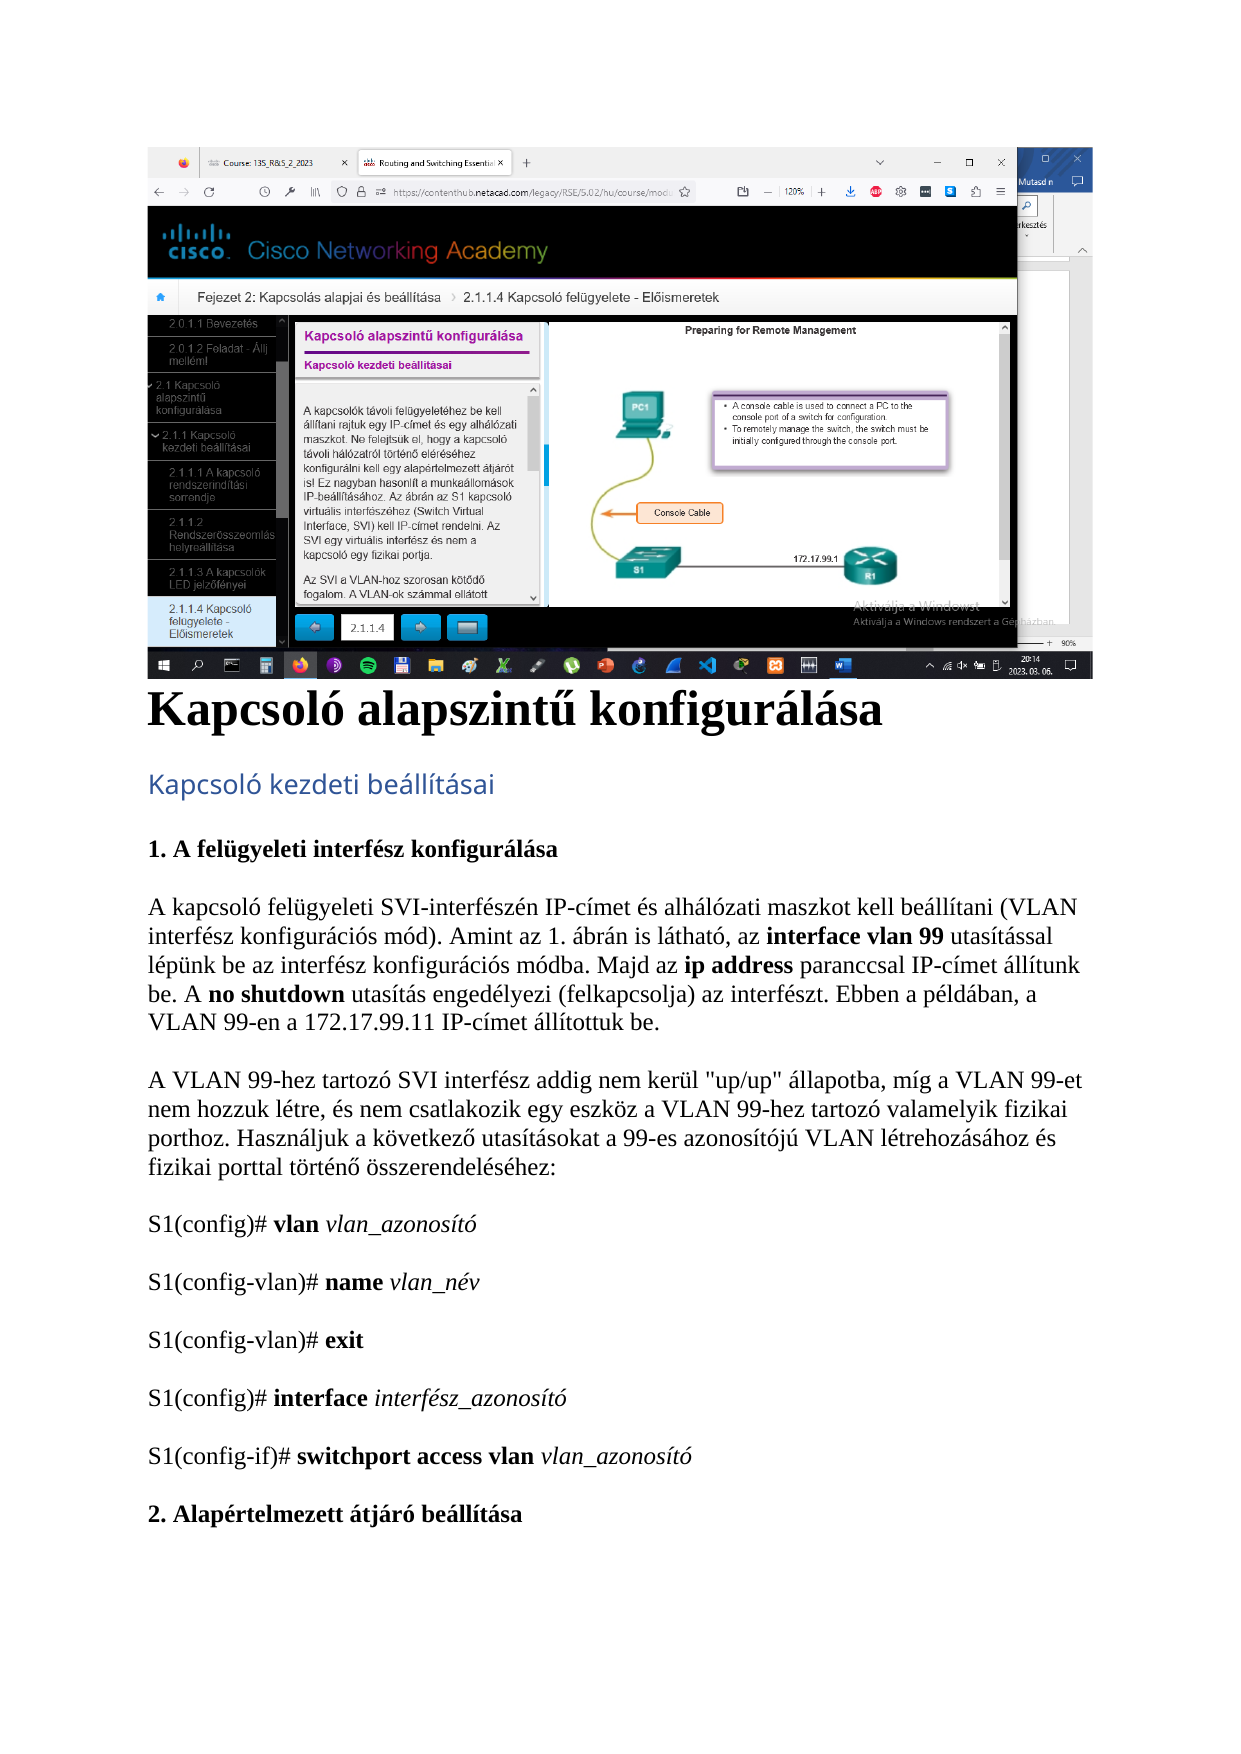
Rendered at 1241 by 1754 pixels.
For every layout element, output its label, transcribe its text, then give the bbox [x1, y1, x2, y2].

text A VLAN 99-hez tartozó SVI interfész addig nem kerül "up/up" állapotba, míg a VLAN 99-et nem hozzuk létre, és nem csatlakozik egy eszköz a VLAN 99-hez tartozó valamelyik fizikai porthoz. Használjuk a következő utasításokat a 99-es azonosítójú VLAN létrehozásához és fizikai porttal történő összerendeléséhez: [148, 1065, 1093, 1180]
text S1(config-if)# switchport access vlan vlan_azonosító [148, 1441, 1093, 1470]
text S1(config-vlan)# name vlan_név [148, 1267, 1093, 1296]
text S1(config)# interface interfész_azonosító [148, 1383, 1093, 1412]
subtitle Kapcsoló alapszintű konfigurálása [148, 679, 1093, 736]
text 2. Alapértelmezett átjáró beállítása [148, 1499, 1093, 1528]
subtitle Kapcsoló kezdeti beállításai [148, 766, 1093, 802]
picture [147, 147, 1093, 679]
text S1(config-vlan)# exit [148, 1325, 1093, 1354]
text A kapcsoló felügyeleti SVI-interfészén IP-címet és alhálózati maszkot kell beállítani (VLAN interfész konfigurációs mód). Amint az 1. ábrán is látható, az interface vlan 99 utasítással lépünk be az interfész konfigurációs módba. Majd az ip address paranccsal IP-címet állítunk be. A no shutdown utasítás engedélyezi (felkapcsolja) az interfészt. Ebben a példában, a VLAN 99-en a 172.17.99.11 IP-címet állítottuk be. [148, 892, 1093, 1036]
text 1. A felügyeleti interfész konfigurálása [148, 834, 1093, 863]
text S1(config)# vlan vlan_azonosító [148, 1209, 1093, 1238]
